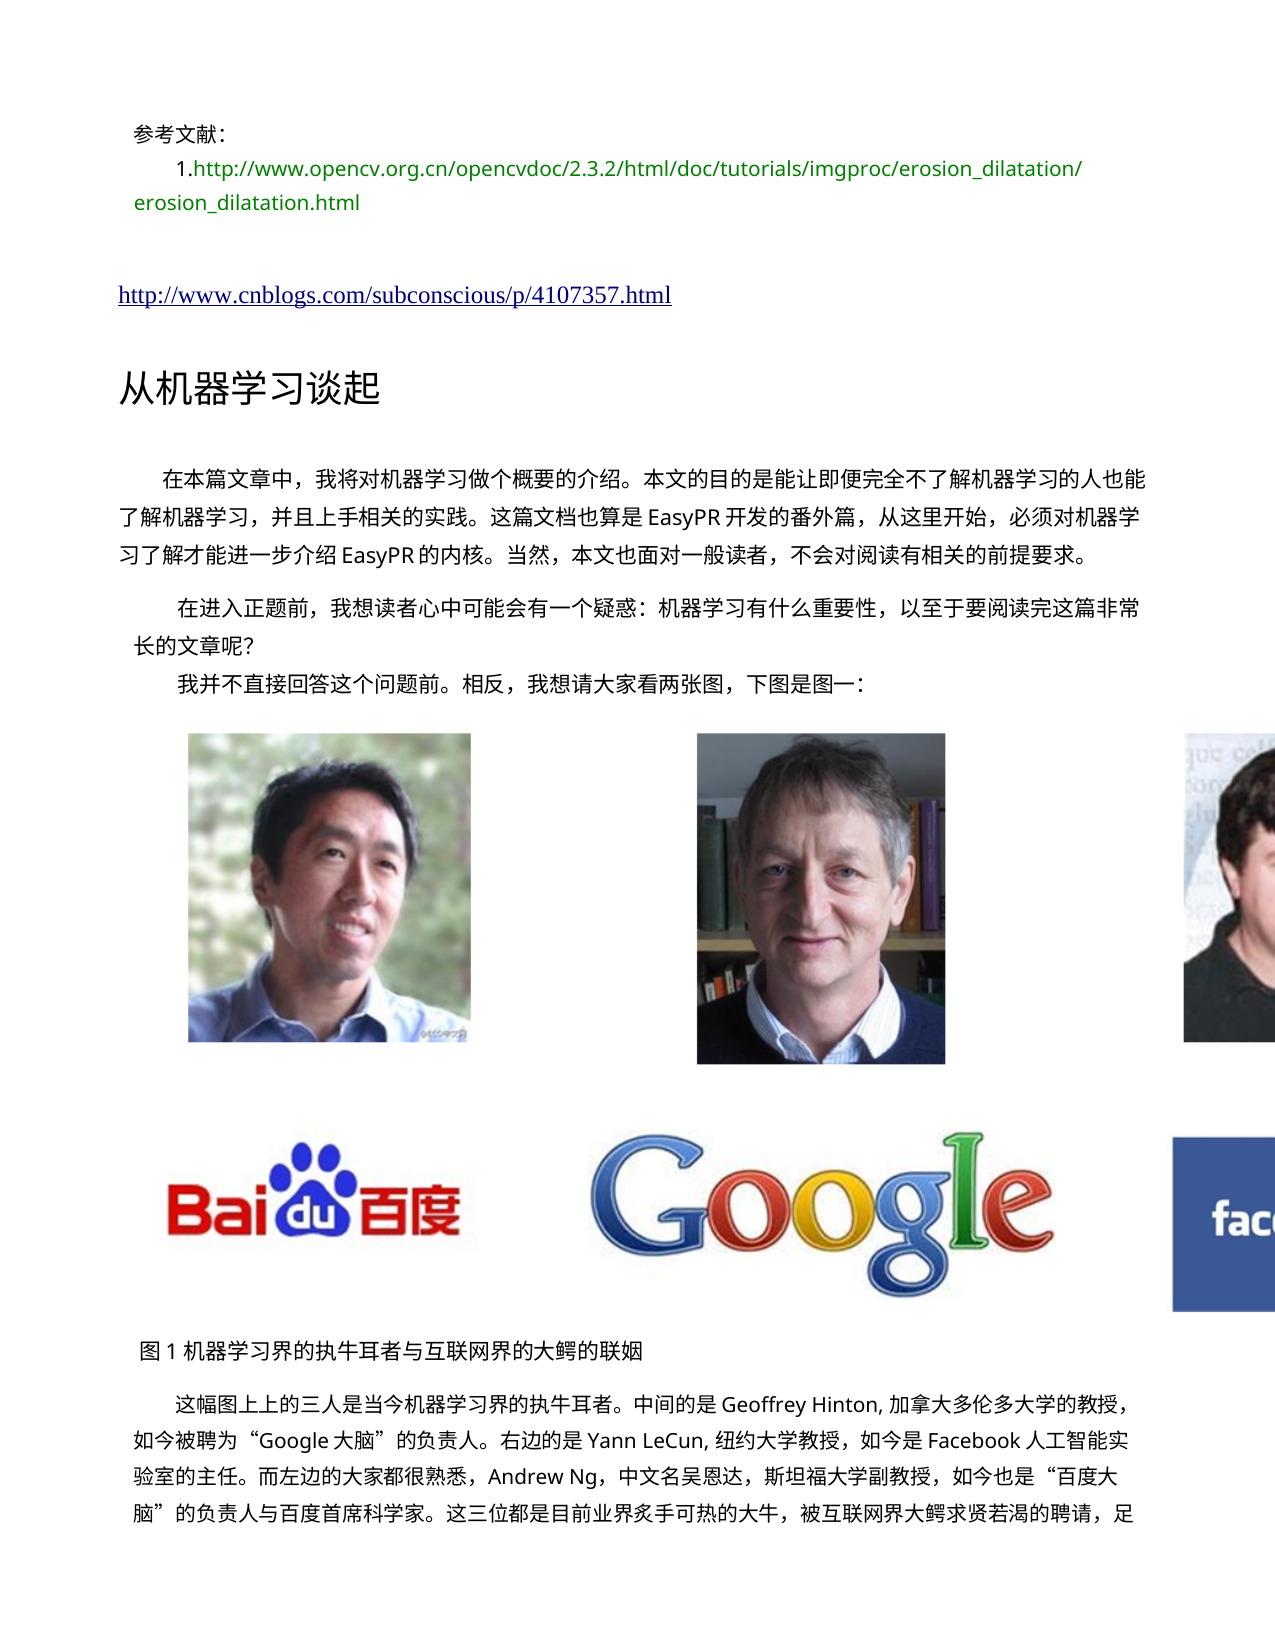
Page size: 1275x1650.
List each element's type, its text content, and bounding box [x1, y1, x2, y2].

text 参考文献： [134, 118, 1141, 148]
subtitle 从机器学习谈起 [118, 362, 1157, 413]
text 图1 机器学习界的执牛耳者与互联网界的大鳄的联姻 [134, 1328, 1141, 1366]
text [134, 1388, 1141, 1527]
text 在本篇文章中，我将对机器学习做个概要的介绍。本文的目的是能让即便完全不了解机器学习的人也能了解机器学习，并且上手相关的实践。这篇文档也算是EasyPR开发的番外篇，从这里开始，必须对机器学习了解才能进一步介绍EasyPR的内核。当然，本文也面对一般读者，不会对阅读有相关的前提要求。 [118, 426, 1157, 570]
text 我并不直接回答这个问题前。相反，我想请大家看两张图，下图是图一： [134, 667, 1141, 698]
text 1.http://www.opencv.org.cn/opencvdoc/2.3.2/html/doc/tutorials/imgproc/erosion_dilatation/erosion_dilatation.html [134, 154, 1141, 217]
picture [133, 704, 1275, 1328]
text http://www.cnblogs.com/subconscious/p/4107357.html [118, 280, 1157, 309]
text 在进入正题前，我想读者心中可能会有一个疑惑：机器学习有什么重要性，以至于要阅读完这篇非常长的文章呢？ [134, 591, 1141, 660]
